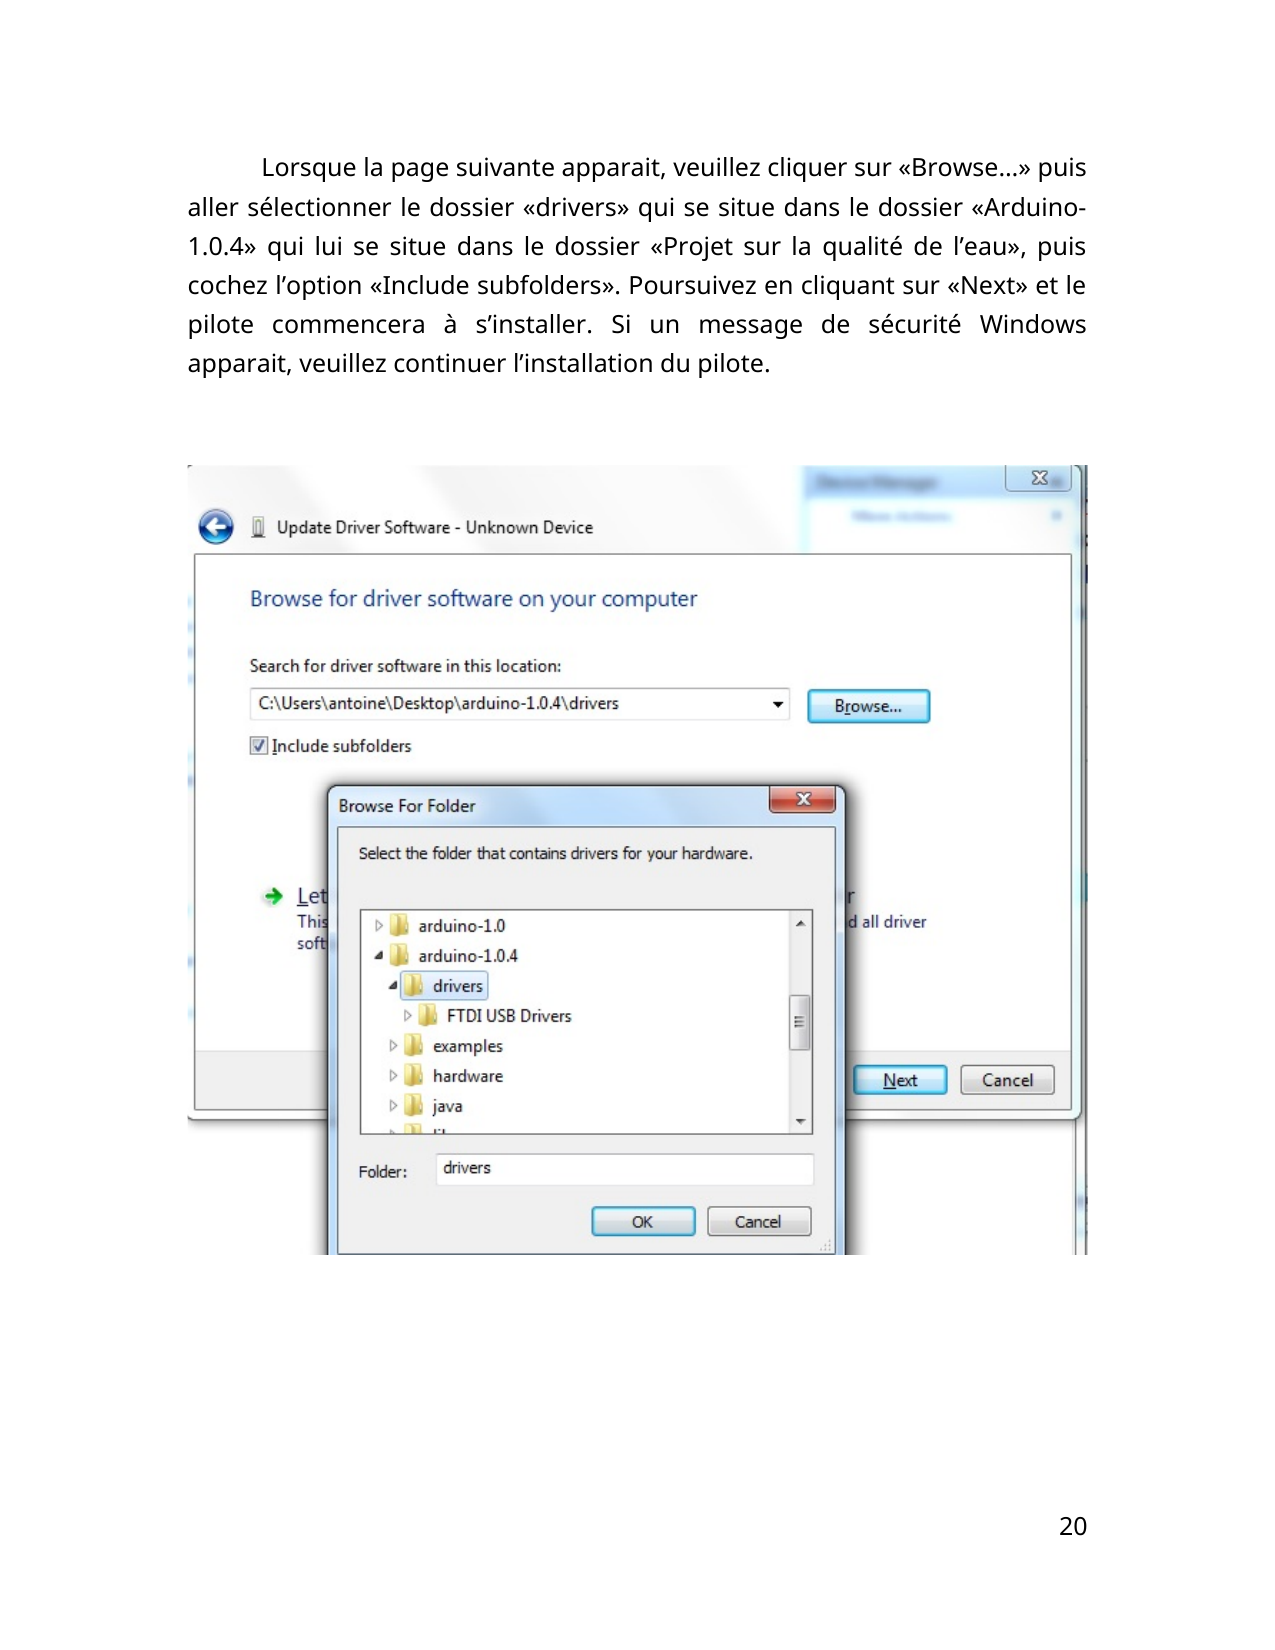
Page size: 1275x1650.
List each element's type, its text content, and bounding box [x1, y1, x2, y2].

text Lorsque la page suivante apparait, veuillez cliquer sur «Browse…» puis aller sélectionner le dossier «drivers» qui se situe dans le dossier «Arduino-1.0.4» qui lui se situe dans le dossier «Projet sur la qualité de l’eau», puis cochez l’option «Include subfolders». Poursuivez en cliquant sur «Next» et le pilote commencera à s’installer. Si un message de sécurité Windows apparait, veuillez continuer l’installation du pilote. [187, 150, 1087, 380]
picture [187, 465, 1088, 1255]
